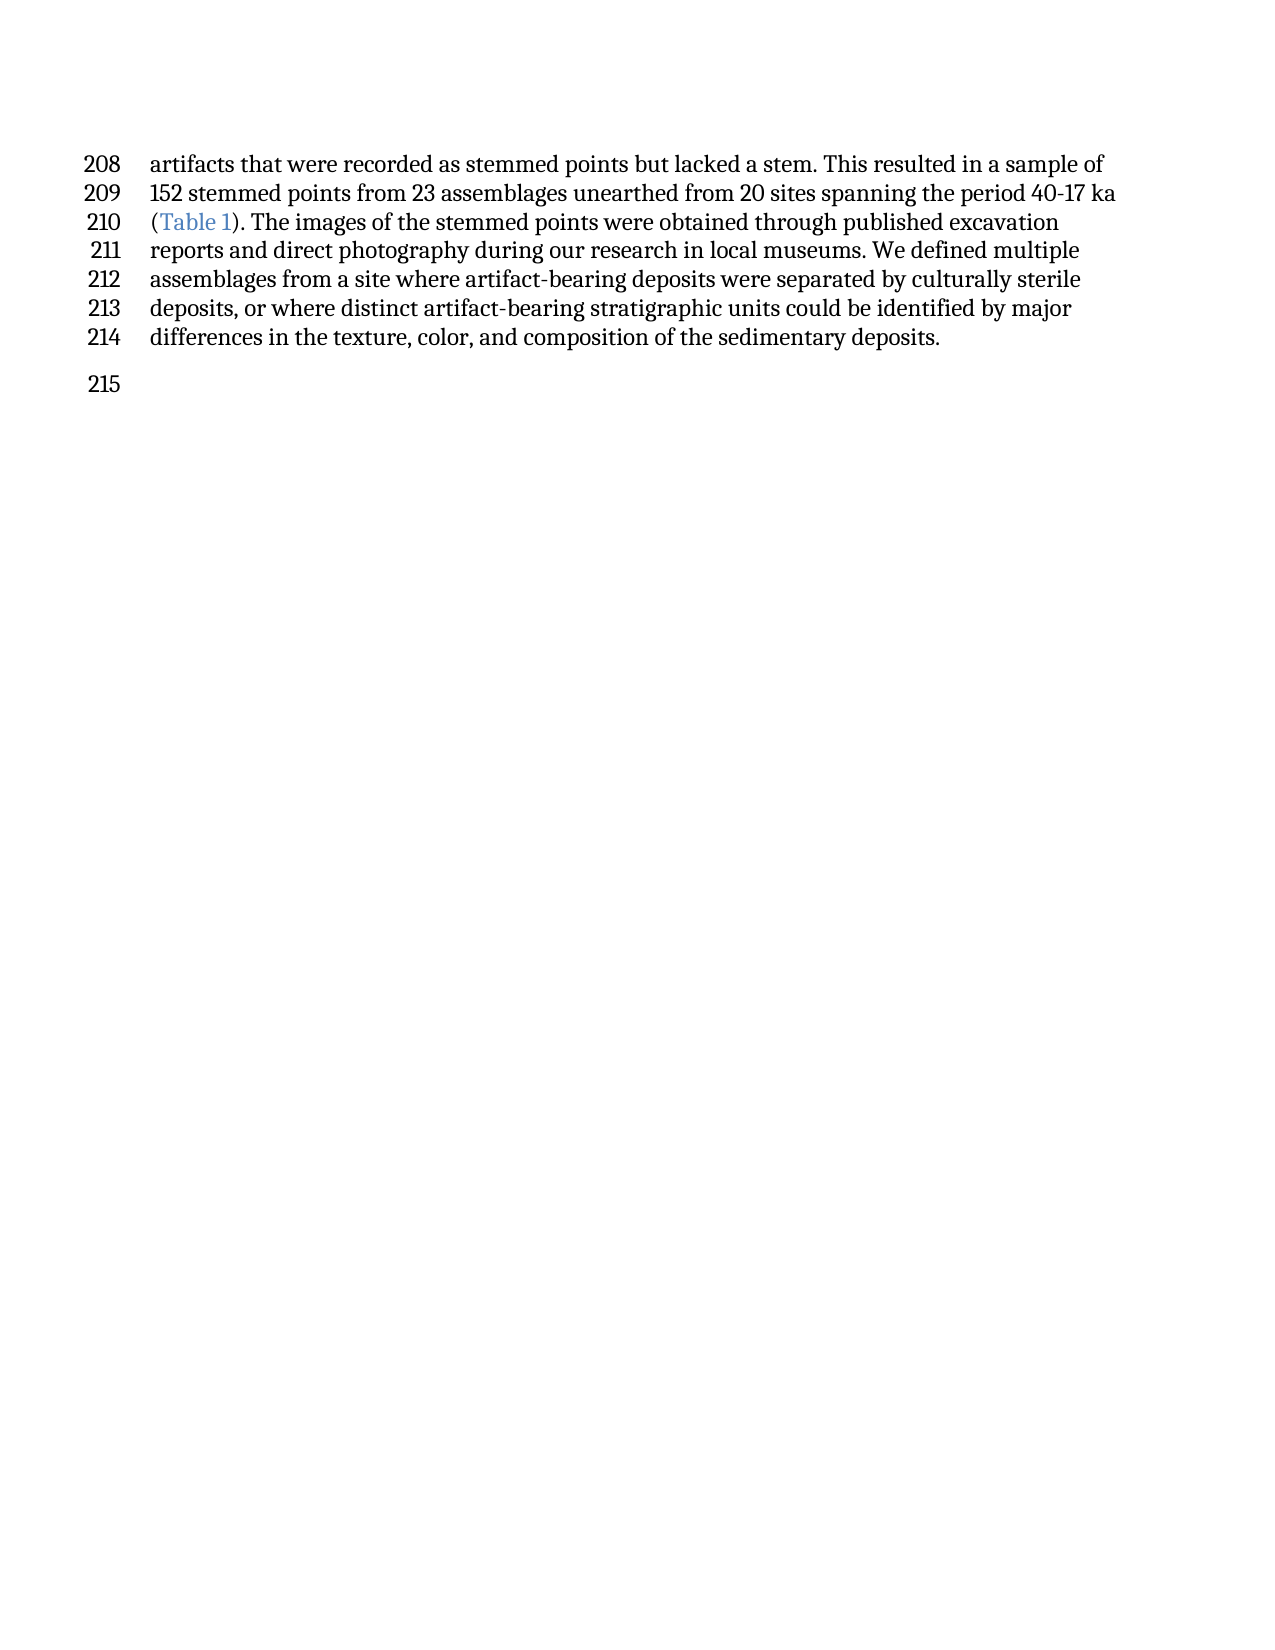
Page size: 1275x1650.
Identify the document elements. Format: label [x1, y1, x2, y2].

text [150, 150, 1125, 351]
